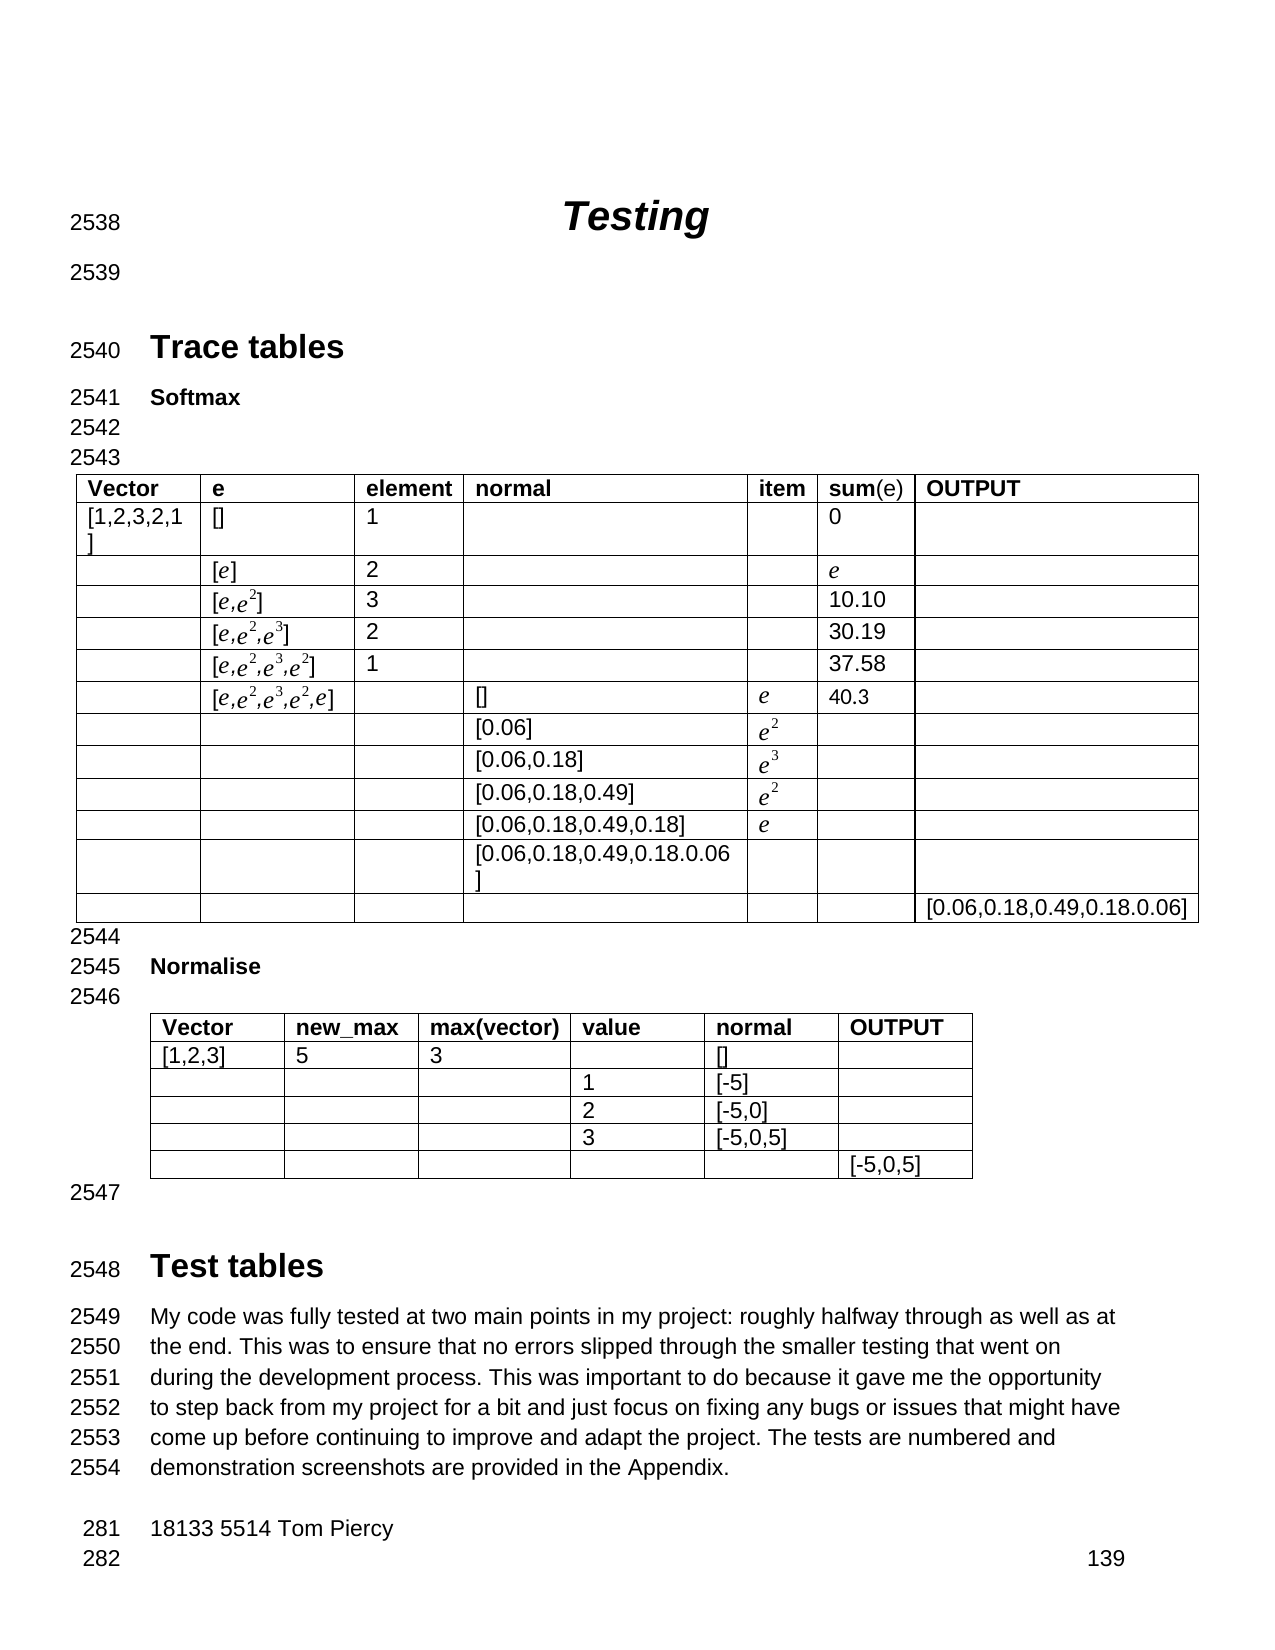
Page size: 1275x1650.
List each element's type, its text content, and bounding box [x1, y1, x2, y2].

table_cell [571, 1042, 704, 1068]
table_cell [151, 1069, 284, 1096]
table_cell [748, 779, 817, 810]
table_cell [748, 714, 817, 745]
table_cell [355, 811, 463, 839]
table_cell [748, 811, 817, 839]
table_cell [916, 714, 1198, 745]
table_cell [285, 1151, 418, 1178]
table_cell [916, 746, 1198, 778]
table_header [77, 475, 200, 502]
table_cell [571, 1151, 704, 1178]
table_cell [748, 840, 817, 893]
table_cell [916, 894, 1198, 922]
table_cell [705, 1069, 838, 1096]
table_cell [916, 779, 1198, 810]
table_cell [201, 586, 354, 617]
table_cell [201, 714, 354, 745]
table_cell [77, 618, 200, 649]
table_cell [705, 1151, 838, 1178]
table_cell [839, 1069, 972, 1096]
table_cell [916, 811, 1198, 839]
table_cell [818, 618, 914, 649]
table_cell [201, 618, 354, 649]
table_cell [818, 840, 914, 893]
subtitle Trace tables [150, 327, 1125, 365]
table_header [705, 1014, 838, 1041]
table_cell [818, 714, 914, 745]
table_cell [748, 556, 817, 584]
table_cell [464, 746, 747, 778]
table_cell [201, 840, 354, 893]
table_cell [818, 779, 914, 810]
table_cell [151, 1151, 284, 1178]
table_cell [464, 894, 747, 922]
text Normalise [150, 953, 1125, 979]
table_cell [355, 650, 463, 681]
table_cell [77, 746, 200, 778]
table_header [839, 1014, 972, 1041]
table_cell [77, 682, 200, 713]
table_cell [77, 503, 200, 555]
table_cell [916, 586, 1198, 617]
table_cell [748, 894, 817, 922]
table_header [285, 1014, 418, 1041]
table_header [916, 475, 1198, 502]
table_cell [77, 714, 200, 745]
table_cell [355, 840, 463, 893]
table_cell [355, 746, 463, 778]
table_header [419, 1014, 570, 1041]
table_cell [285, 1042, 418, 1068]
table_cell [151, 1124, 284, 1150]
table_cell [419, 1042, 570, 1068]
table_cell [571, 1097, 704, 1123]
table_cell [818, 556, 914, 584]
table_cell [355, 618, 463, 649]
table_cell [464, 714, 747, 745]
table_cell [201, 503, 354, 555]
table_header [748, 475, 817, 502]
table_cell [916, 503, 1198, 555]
subtitle Testing [150, 192, 1125, 239]
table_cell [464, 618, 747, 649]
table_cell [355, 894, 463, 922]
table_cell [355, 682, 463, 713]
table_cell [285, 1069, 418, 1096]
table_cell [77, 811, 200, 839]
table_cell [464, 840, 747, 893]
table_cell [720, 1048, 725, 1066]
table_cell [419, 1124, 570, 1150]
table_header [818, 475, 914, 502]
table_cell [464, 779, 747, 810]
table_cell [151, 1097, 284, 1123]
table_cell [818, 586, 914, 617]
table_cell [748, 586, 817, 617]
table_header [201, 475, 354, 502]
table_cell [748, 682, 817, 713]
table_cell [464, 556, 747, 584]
subtitle Test tables [150, 1246, 1125, 1285]
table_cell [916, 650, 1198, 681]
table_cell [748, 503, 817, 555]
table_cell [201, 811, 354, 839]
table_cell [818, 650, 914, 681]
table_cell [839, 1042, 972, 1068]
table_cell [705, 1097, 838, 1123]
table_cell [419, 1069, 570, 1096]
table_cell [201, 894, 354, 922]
text My code was fully tested at two main points in my project: roughly halfway through as well as at the end. This was to ensure that no errors slipped through the smaller testing that went on during the development process. This was important to do because it gave me the opportunity to step back from my project for a bit and just focus on fixing any bugs or issues that might have come up before continuing to improve and adapt the project. The tests are numbered and demonstration screenshots are provided in the Appendix. [150, 1303, 1125, 1481]
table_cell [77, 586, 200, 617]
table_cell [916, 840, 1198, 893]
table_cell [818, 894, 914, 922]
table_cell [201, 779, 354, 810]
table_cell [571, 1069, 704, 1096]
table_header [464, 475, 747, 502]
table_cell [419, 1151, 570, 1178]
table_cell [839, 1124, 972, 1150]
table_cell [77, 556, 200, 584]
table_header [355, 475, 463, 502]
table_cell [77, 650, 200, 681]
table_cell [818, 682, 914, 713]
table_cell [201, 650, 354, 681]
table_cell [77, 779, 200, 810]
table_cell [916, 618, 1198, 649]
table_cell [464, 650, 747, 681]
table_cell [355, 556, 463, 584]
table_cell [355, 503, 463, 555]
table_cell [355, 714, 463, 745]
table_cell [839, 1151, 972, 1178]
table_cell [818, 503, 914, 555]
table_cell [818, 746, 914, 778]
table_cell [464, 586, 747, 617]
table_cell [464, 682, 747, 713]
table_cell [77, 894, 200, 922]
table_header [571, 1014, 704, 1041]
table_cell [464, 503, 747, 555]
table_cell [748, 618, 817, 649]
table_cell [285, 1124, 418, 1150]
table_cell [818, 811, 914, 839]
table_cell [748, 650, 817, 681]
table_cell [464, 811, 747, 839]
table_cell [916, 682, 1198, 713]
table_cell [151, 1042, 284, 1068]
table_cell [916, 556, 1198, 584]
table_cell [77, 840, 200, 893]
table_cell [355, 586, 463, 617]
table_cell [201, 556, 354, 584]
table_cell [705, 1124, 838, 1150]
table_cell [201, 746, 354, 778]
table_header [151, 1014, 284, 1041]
text Softmax [150, 384, 1125, 410]
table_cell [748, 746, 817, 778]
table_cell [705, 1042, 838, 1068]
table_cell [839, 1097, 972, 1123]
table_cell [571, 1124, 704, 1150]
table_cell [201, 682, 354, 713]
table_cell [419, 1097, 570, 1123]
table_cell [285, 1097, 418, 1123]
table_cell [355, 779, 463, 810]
